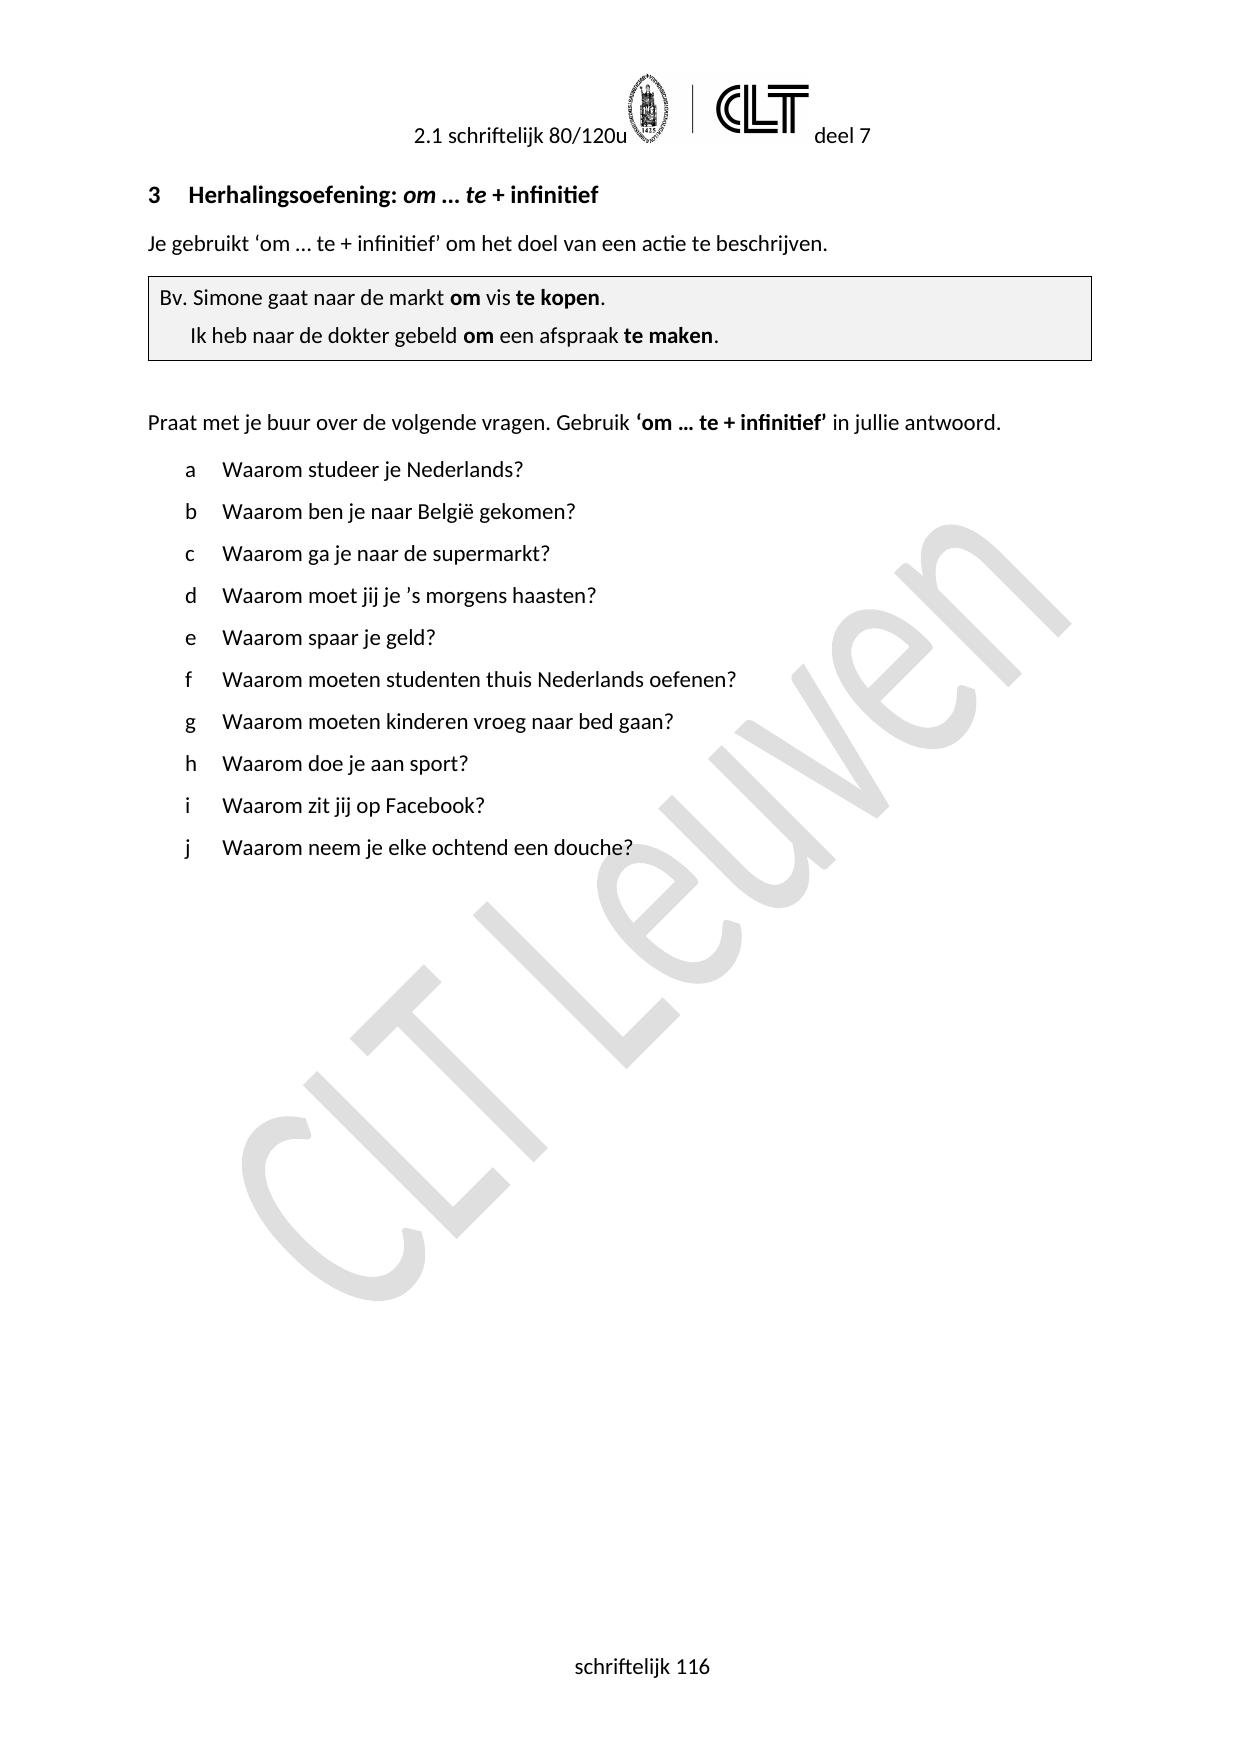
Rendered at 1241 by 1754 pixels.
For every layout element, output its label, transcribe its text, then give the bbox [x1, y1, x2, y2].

list Waarom neem je elke ochtend een douche? [185, 833, 1137, 861]
list Waarom spaar je geld? [185, 623, 1137, 651]
list Waarom doe je aan sport? [185, 749, 1137, 777]
text 3 Herhalingsoefening: om … te + infinitief [148, 179, 1137, 210]
list Waarom ben je naar België gekomen? [185, 497, 1137, 525]
text Je gebruikt ‘om … te + infinitief’ om het doel van een actie te beschrijven. [148, 229, 1137, 257]
list Waarom ga je naar de supermarkt? [185, 539, 1137, 567]
list Waarom moeten studenten thuis Nederlands oefenen? [185, 665, 1137, 693]
list Waarom studeer je Nederlands? [185, 455, 1137, 483]
text Praat met je buur over de volgende vragen. Gebruik ‘om … te + infinitief’ in jullie antwoord. [148, 408, 1137, 436]
list Waarom zit jij op Facebook? [185, 791, 1137, 819]
picture [627, 73, 809, 144]
list Waarom moeten kinderen vroeg naar bed gaan? [185, 707, 1137, 735]
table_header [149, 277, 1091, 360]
list Waarom moet jij je ’s morgens haasten? [185, 581, 1137, 609]
